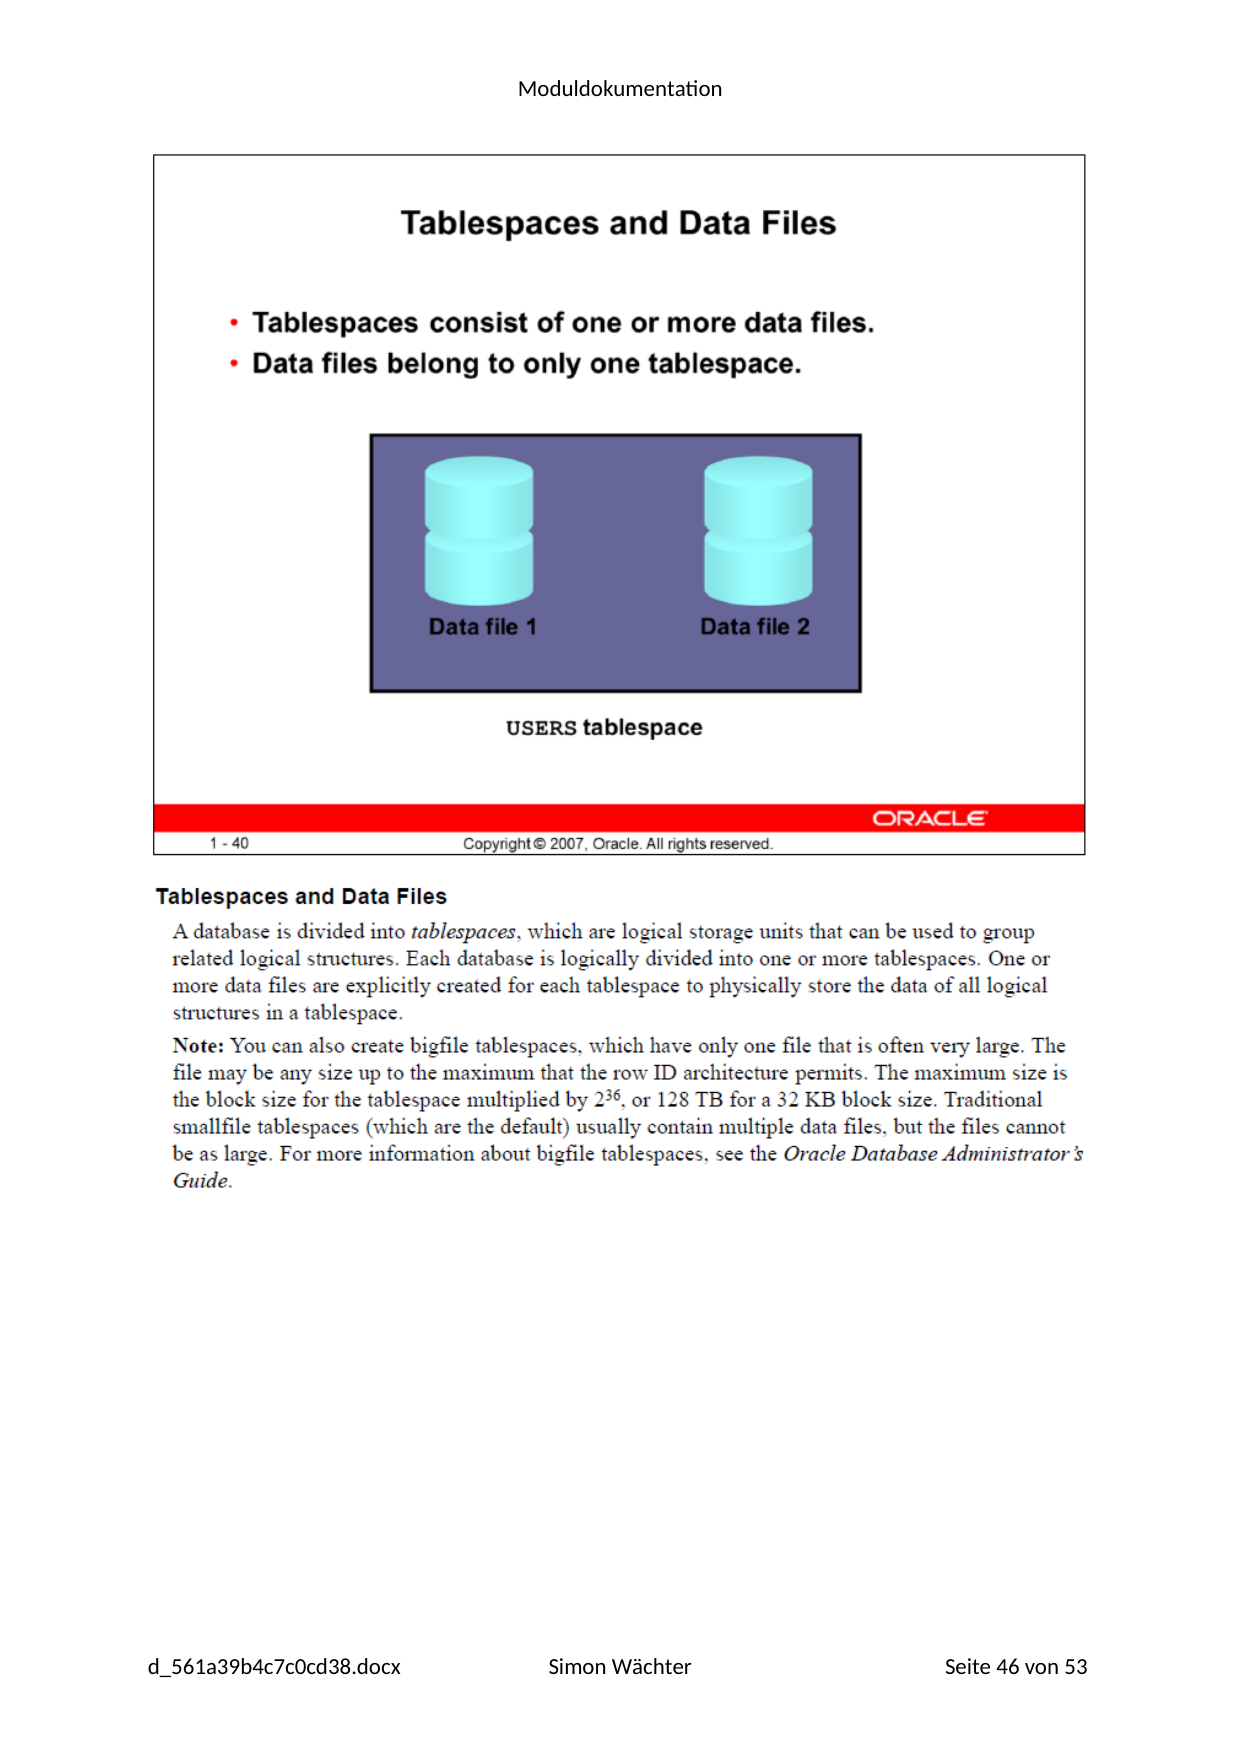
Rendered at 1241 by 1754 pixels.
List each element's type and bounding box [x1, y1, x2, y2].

picture [147, 882, 1093, 1200]
picture [147, 147, 1093, 864]
